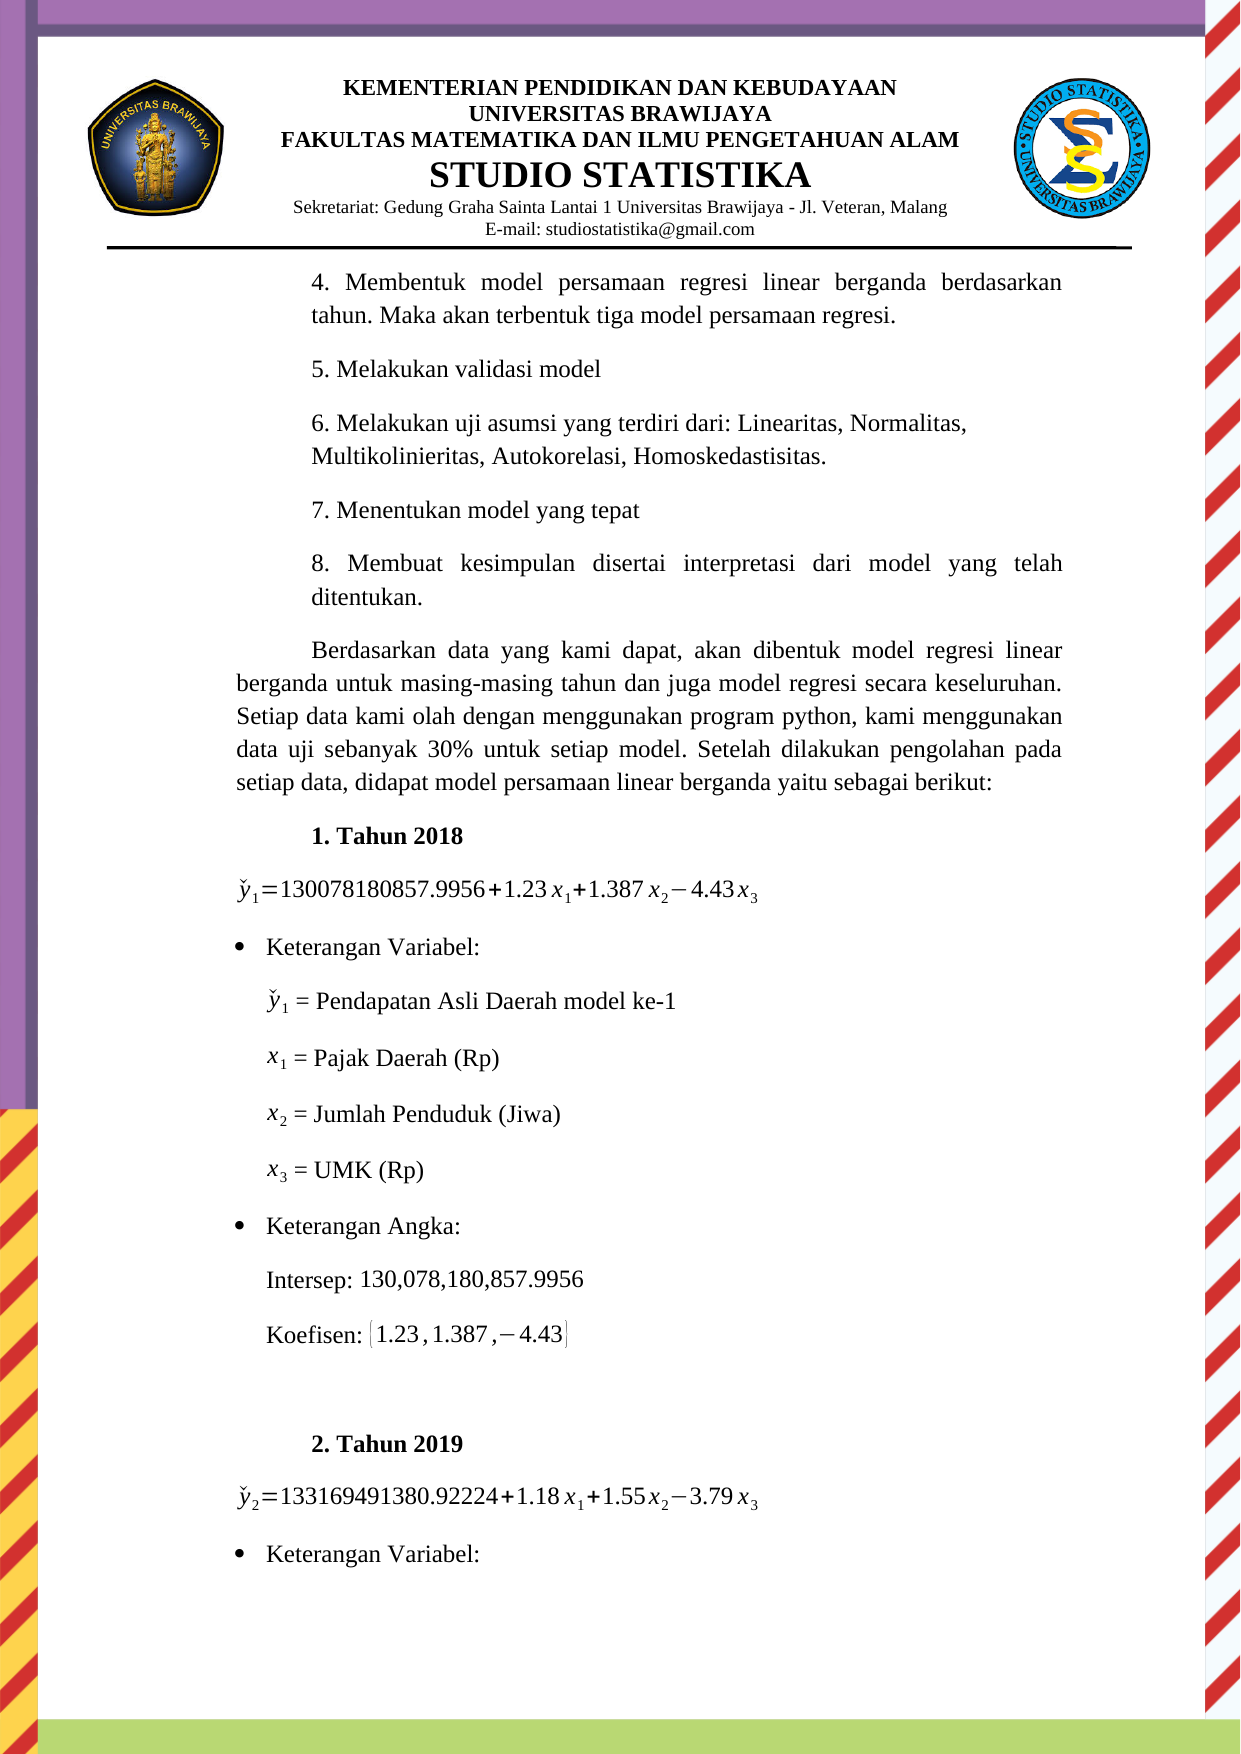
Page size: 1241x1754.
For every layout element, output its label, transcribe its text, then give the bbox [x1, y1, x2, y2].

text = UMK (Rp) [266, 1155, 1063, 1186]
text Koefisen: [266, 1319, 1063, 1350]
text Berdasarkan data yang kami dapat, akan dibentuk model regresi linear berganda untuk masing-masing tahun dan juga model regresi secara keseluruhan. Setiap data kami olah dengan menggunakan program python, kami menggunakan data uji sebanyak 30% untuk setiap model. Setelah dilakukan pengolahan pada setiap data, didapat model persamaan linear berganda yaitu sebagai berikut: [236, 635, 1063, 796]
text 5. Melakukan validasi model [311, 354, 1063, 383]
text = Pajak Daerah (Rp) [266, 1042, 1063, 1073]
text Intersep: [266, 1265, 1063, 1294]
text 8. Membuat kesimpulan disertai interpretasi dari model yang telah ditentukan. [311, 548, 1063, 610]
list Keterangan Variabel: [235, 932, 1063, 960]
text 6. Melakukan uji asumsi yang terdiri dari: Linearitas, Normalitas, Multikolinieritas, Autokorelasi, Homoskedastisitas. [311, 408, 1063, 469]
list Keterangan Variabel: [235, 1539, 1063, 1568]
list Keterangan Angka: [235, 1211, 1063, 1240]
text 7. Menentukan model yang tepat [311, 495, 1063, 523]
text 1. Tahun 2018 [236, 821, 1063, 850]
text 2. Tahun 2019 [236, 1429, 1063, 1457]
text = Jumlah Penduduk (Jiwa) [266, 1098, 1063, 1130]
picture [0, 0, 1241, 1754]
text = Pendapatan Asli Daerah model ke-1 [266, 986, 1063, 1017]
text 4. Membentuk model persamaan regresi linear berganda berdasarkan tahun. Maka akan terbentuk tiga model persamaan regresi. [311, 267, 1063, 329]
